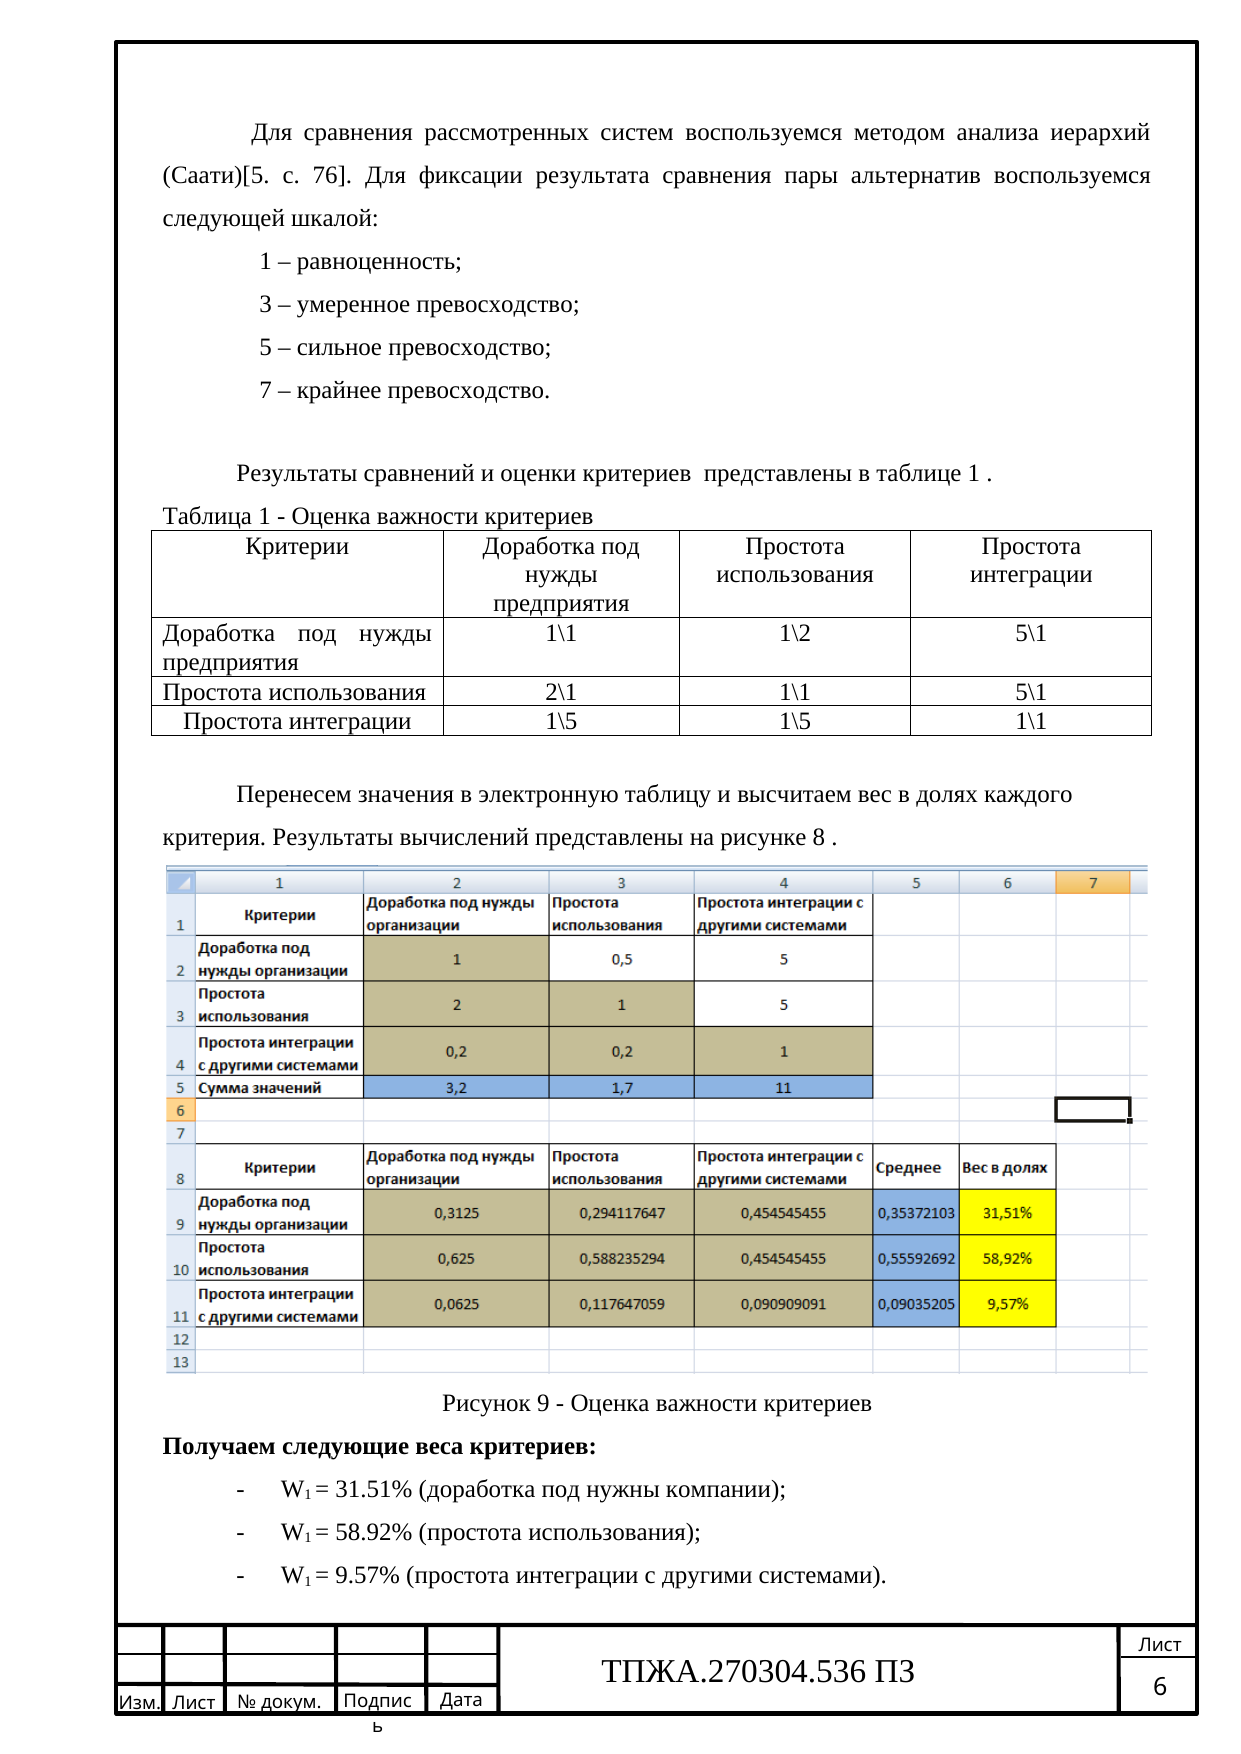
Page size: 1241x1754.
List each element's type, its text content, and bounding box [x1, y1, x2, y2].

table_cell 1\1 [680, 677, 910, 705]
table_cell 1\1 [911, 706, 1151, 735]
table_cell 1\2 [680, 618, 910, 676]
table_cell 1\1 [444, 618, 679, 676]
text 3 – умеренное превосходство; [192, 289, 1152, 318]
table_cell Простота интеграции [152, 706, 443, 735]
text 7 – крайнее превосходство. [192, 375, 1152, 404]
table_header Доработка под нужды предприятия [444, 531, 679, 617]
picture [166, 865, 1148, 1374]
table_cell Простота использования [152, 677, 443, 705]
text Таблица 1 - Оценка важности критериев [162, 501, 1152, 530]
table_cell 1\5 [444, 706, 679, 735]
table_cell 5\1 [911, 677, 1151, 705]
table_header Простота интеграции [911, 531, 1151, 617]
table_header Простота использования [680, 531, 910, 617]
text 1 – равноценность; [192, 246, 1152, 275]
text Для сравнения рассмотренных систем воспользуемся методом анализа иерархий (Саати)[5. c. 76]. Для фиксации результата сравнения пары альтернатив воспользуемся следующей шкалой: [162, 117, 1152, 232]
table_cell 2\1 [444, 677, 679, 705]
list W1 = 58.92% (простота использования); [236, 1517, 1152, 1546]
text Рисунок 9 - Оценка важности критериев [162, 1388, 1152, 1417]
table_header Критерии [152, 531, 443, 617]
table_cell Доработка под нужды предприятия [152, 618, 443, 676]
list W1 = 31.51% (доработка под нужны компании); [236, 1474, 1152, 1503]
text Перенесем значения в электронную таблицу и высчитаем вес в долях каждого критерия. Результаты вычислений представлены на рисунке 8 . [162, 779, 1152, 851]
text Получаем следующие веса критериев: [162, 1431, 1152, 1460]
text 5 – сильное превосходство; [192, 332, 1152, 361]
table_cell 1\5 [680, 706, 910, 735]
table_cell 5\1 [911, 618, 1151, 676]
text Результаты сравнений и оценки критериев представлены в таблице 1 . [162, 458, 1152, 487]
list W1 = 9.57% (простота интеграции с другими системами). [236, 1560, 1152, 1589]
